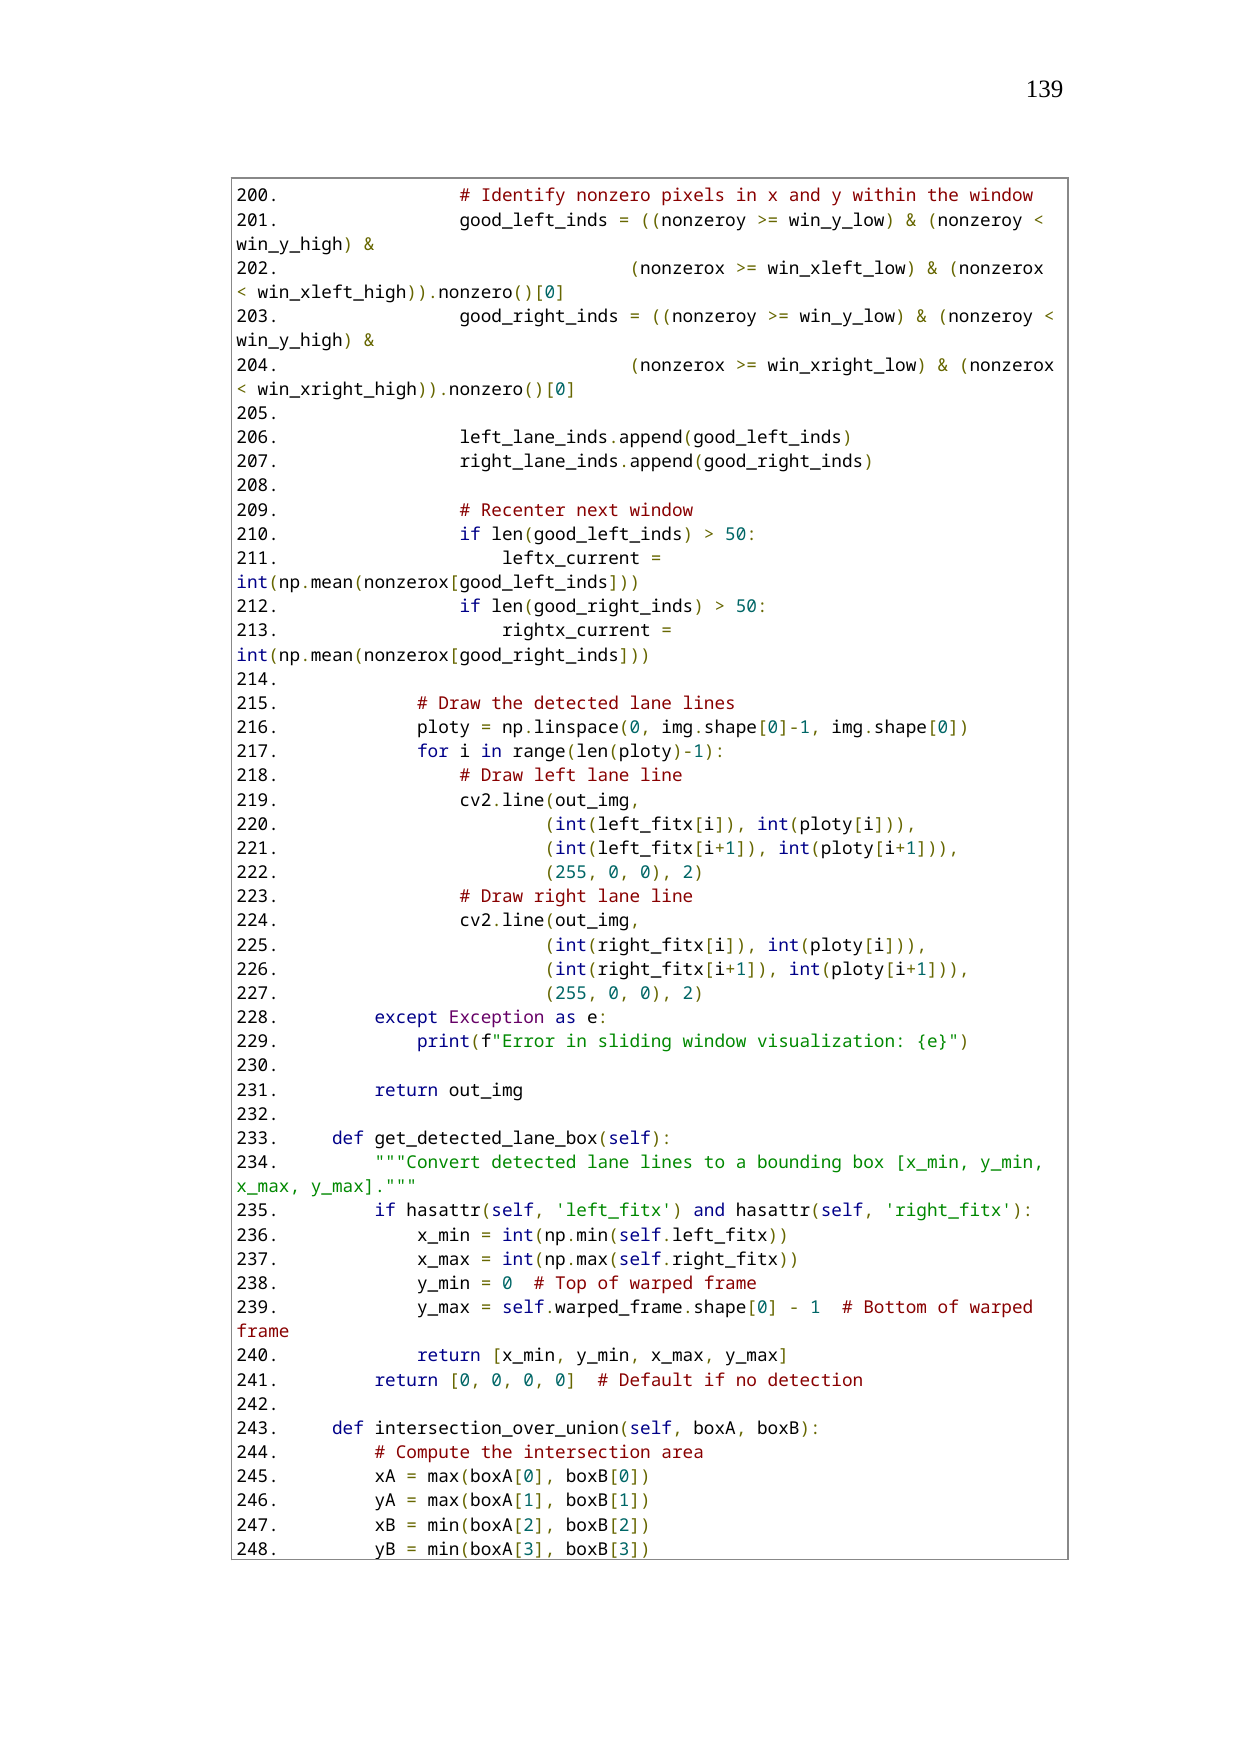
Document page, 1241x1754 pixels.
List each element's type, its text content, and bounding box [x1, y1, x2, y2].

text 227. (255, 0, 0), 2) [236, 980, 1063, 1004]
text 228. except Exception as e: [236, 1004, 1063, 1029]
text 205. [236, 400, 1063, 424]
text 241. return [0, 0, 0, 0] # Default if no detection [236, 1367, 1063, 1391]
text 216. ploty = np.linspace(0, img.shape[0]-1, img.shape[0]) [236, 714, 1063, 739]
text 202. (nonzerox >= win_xleft_low) & (nonzerox < win_xleft_high)).nonzero()[0] [236, 255, 1063, 304]
text 201. good_left_inds = ((nonzeroy >= win_y_low) & (nonzeroy < win_y_high) & [236, 207, 1063, 255]
text 235. if hasattr(self, 'left_fitx') and hasattr(self, 'right_fitx'): [236, 1198, 1063, 1222]
text 225. (int(right_fitx[i]), int(ploty[i])), [236, 932, 1063, 956]
text 206. left_lane_inds.append(good_left_inds) [236, 424, 1063, 449]
text 212. if len(good_right_inds) > 50: [236, 594, 1063, 618]
text 221. (int(left_fitx[i+1]), int(ploty[i+1])), [236, 835, 1063, 859]
text 220. (int(left_fitx[i]), int(ploty[i])), [236, 811, 1063, 835]
text 246. yA = max(boxA[1], boxB[1]) [236, 1488, 1063, 1512]
text 233. def get_detected_lane_box(self): [236, 1125, 1063, 1149]
text 238. y_min = 0 # Top of warped frame [236, 1270, 1063, 1294]
text 204. (nonzerox >= win_xright_low) & (nonzerox < win_xright_high)).nonzero()[0] [236, 352, 1063, 400]
text 240. return [x_min, y_min, x_max, y_max] [236, 1343, 1063, 1367]
text 208. [236, 473, 1063, 497]
text 207. right_lane_inds.append(good_right_inds) [236, 449, 1063, 473]
text 222. (255, 0, 0), 2) [236, 859, 1063, 884]
text 219. cv2.line(out_img, [236, 787, 1063, 811]
text 247. xB = min(boxA[2], boxB[2]) [236, 1512, 1063, 1536]
text 230. [236, 1053, 1063, 1077]
text 214. [236, 666, 1063, 690]
text 210. if len(good_left_inds) > 50: [236, 521, 1063, 545]
text 244. # Compute the intersection area [236, 1439, 1063, 1464]
text 215. # Draw the detected lane lines [236, 690, 1063, 714]
text 200. # Identify nonzero pixels in x and y within the window [232, 179, 1067, 207]
text 213. rightx_current = int(np.mean(nonzerox[good_right_inds])) [236, 618, 1063, 666]
text 239. y_max = self.warped_frame.shape[0] - 1 # Bottom of warped frame [236, 1294, 1063, 1343]
text 223. # Draw right lane line [236, 884, 1063, 908]
text 237. x_max = int(np.max(self.right_fitx)) [236, 1246, 1063, 1270]
text 232. [236, 1101, 1063, 1125]
text 217. for i in range(len(ploty)-1): [236, 739, 1063, 763]
text 229. print(f"Error in sliding window visualization: {e}") [236, 1029, 1063, 1053]
text 234. """Convert detected lane lines to a bounding box [x_min, y_min, x_max, y_max].""" [236, 1149, 1063, 1198]
text 245. xA = max(boxA[0], boxB[0]) [236, 1464, 1063, 1488]
text 248. yB = min(boxA[3], boxB[3]) [236, 1536, 1063, 1559]
text 209. # Recenter next window [236, 497, 1063, 521]
text 224. cv2.line(out_img, [236, 908, 1063, 932]
text 203. good_right_inds = ((nonzeroy >= win_y_low) & (nonzeroy < win_y_high) & [236, 304, 1063, 352]
text 218. # Draw left lane line [236, 763, 1063, 787]
text 231. return out_img [236, 1077, 1063, 1101]
text 236. x_min = int(np.min(self.left_fitx)) [236, 1222, 1063, 1246]
text 243. def intersection_over_union(self, boxA, boxB): [236, 1415, 1063, 1439]
text 242. [236, 1391, 1063, 1415]
text 211. leftx_current = int(np.mean(nonzerox[good_left_inds])) [236, 545, 1063, 594]
text 226. (int(right_fitx[i+1]), int(ploty[i+1])), [236, 956, 1063, 980]
